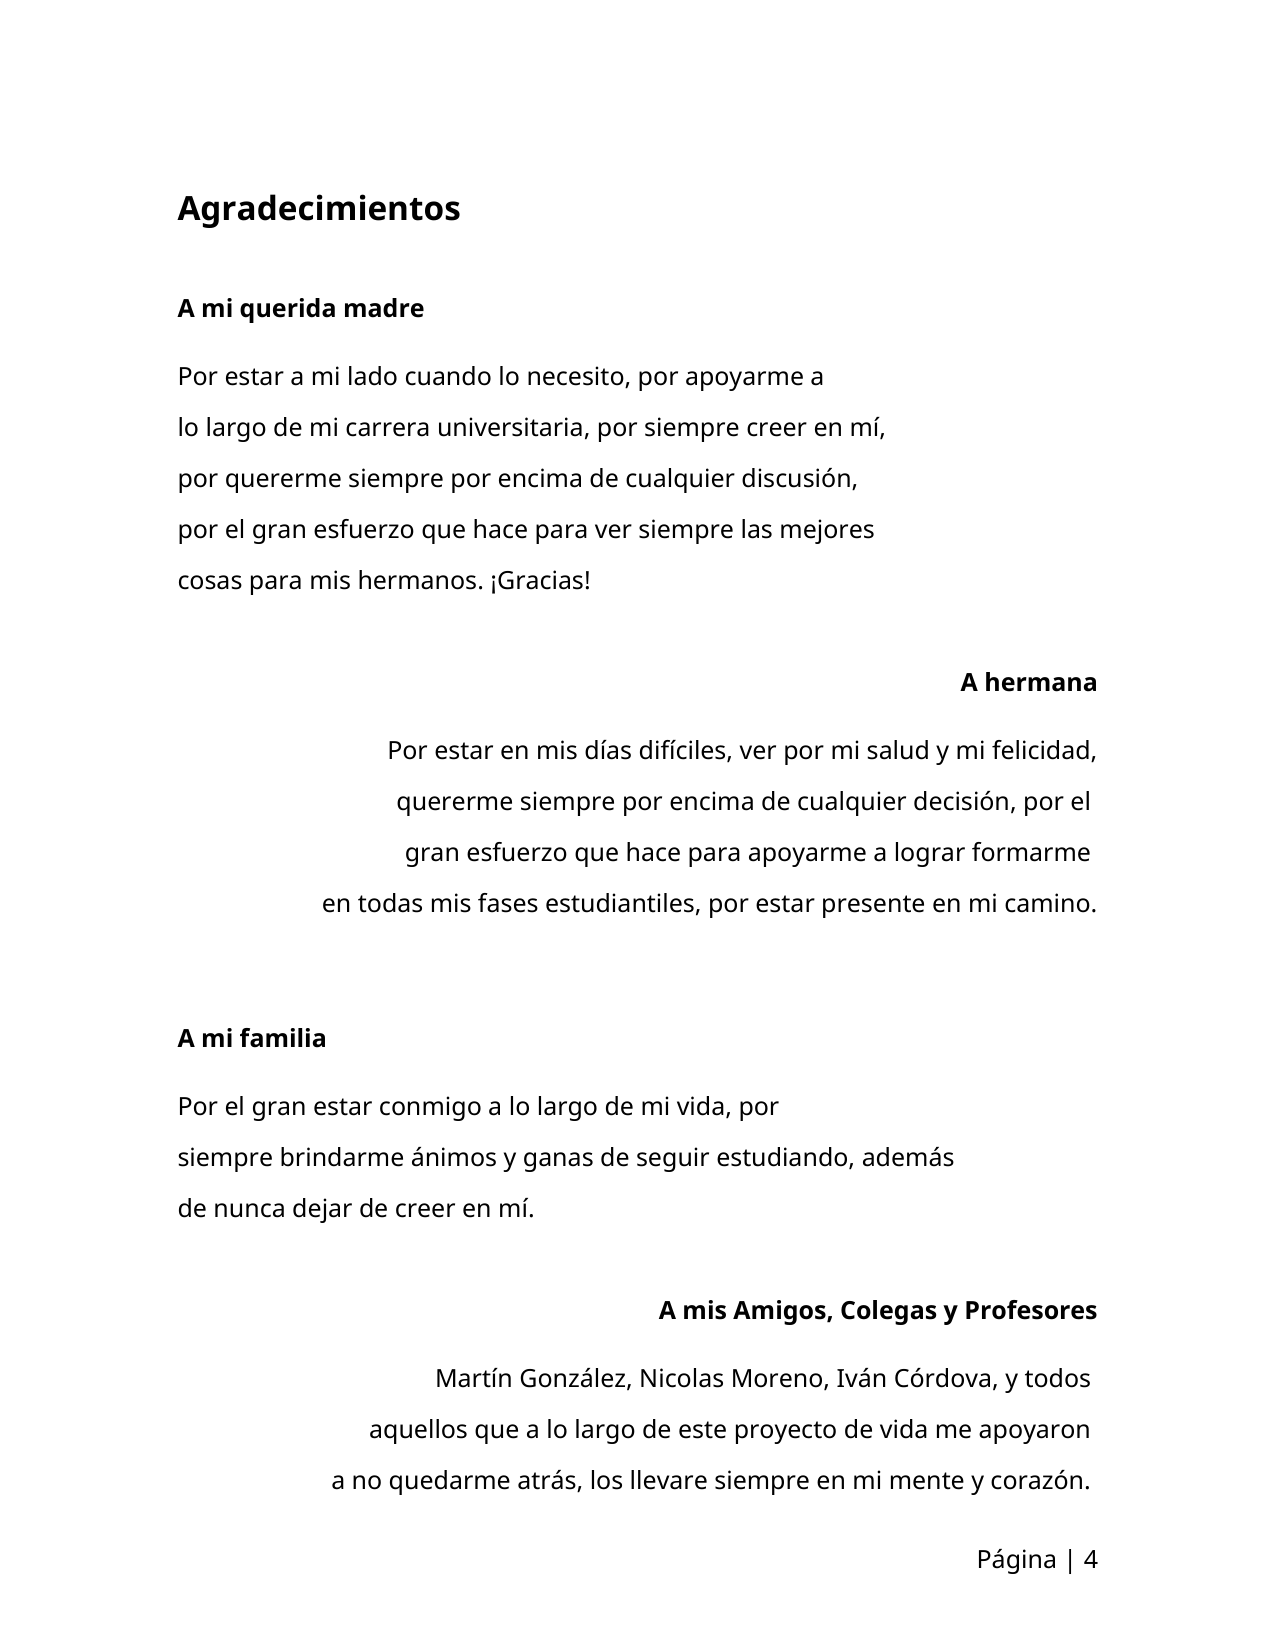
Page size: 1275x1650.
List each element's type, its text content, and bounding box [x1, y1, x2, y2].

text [177, 1361, 1098, 1497]
text Por estar a mi lado cuando lo necesito, por apoyarme a [177, 358, 1098, 393]
text lo largo de mi carrera universitaria, por siempre creer en mí, [177, 409, 1098, 444]
text A mi familia [177, 1021, 1098, 1055]
text Por el gran estar conmigo a lo largo de mi vida, por [177, 1089, 1098, 1123]
text A mi querida madre [177, 291, 1098, 325]
text cosas para mis hermanos. ¡Gracias! [177, 563, 1098, 597]
text A mis Amigos, Colegas y Profesores [177, 1293, 1098, 1327]
text de nunca dejar de creer en mí. [177, 1191, 1098, 1225]
text A hermana [177, 665, 1098, 699]
text por el gran esfuerzo que hace para ver siempre las mejores [177, 512, 1098, 546]
text Por estar en mis días difíciles, ver por mi salud y mi felicidad, quererme siempre por encima de cualquier decisión, por el gran esfuerzo que hace para apoyarme a lograr formarme en todas mis fases estudiantiles, por estar presente en mi camino. [177, 732, 1098, 920]
subtitle Agradecimientos [177, 185, 1098, 231]
text siempre brindarme ánimos y ganas de seguir estudiando, además [177, 1140, 1098, 1174]
text por quererme siempre por encima de cualquier discusión, [177, 461, 1098, 495]
